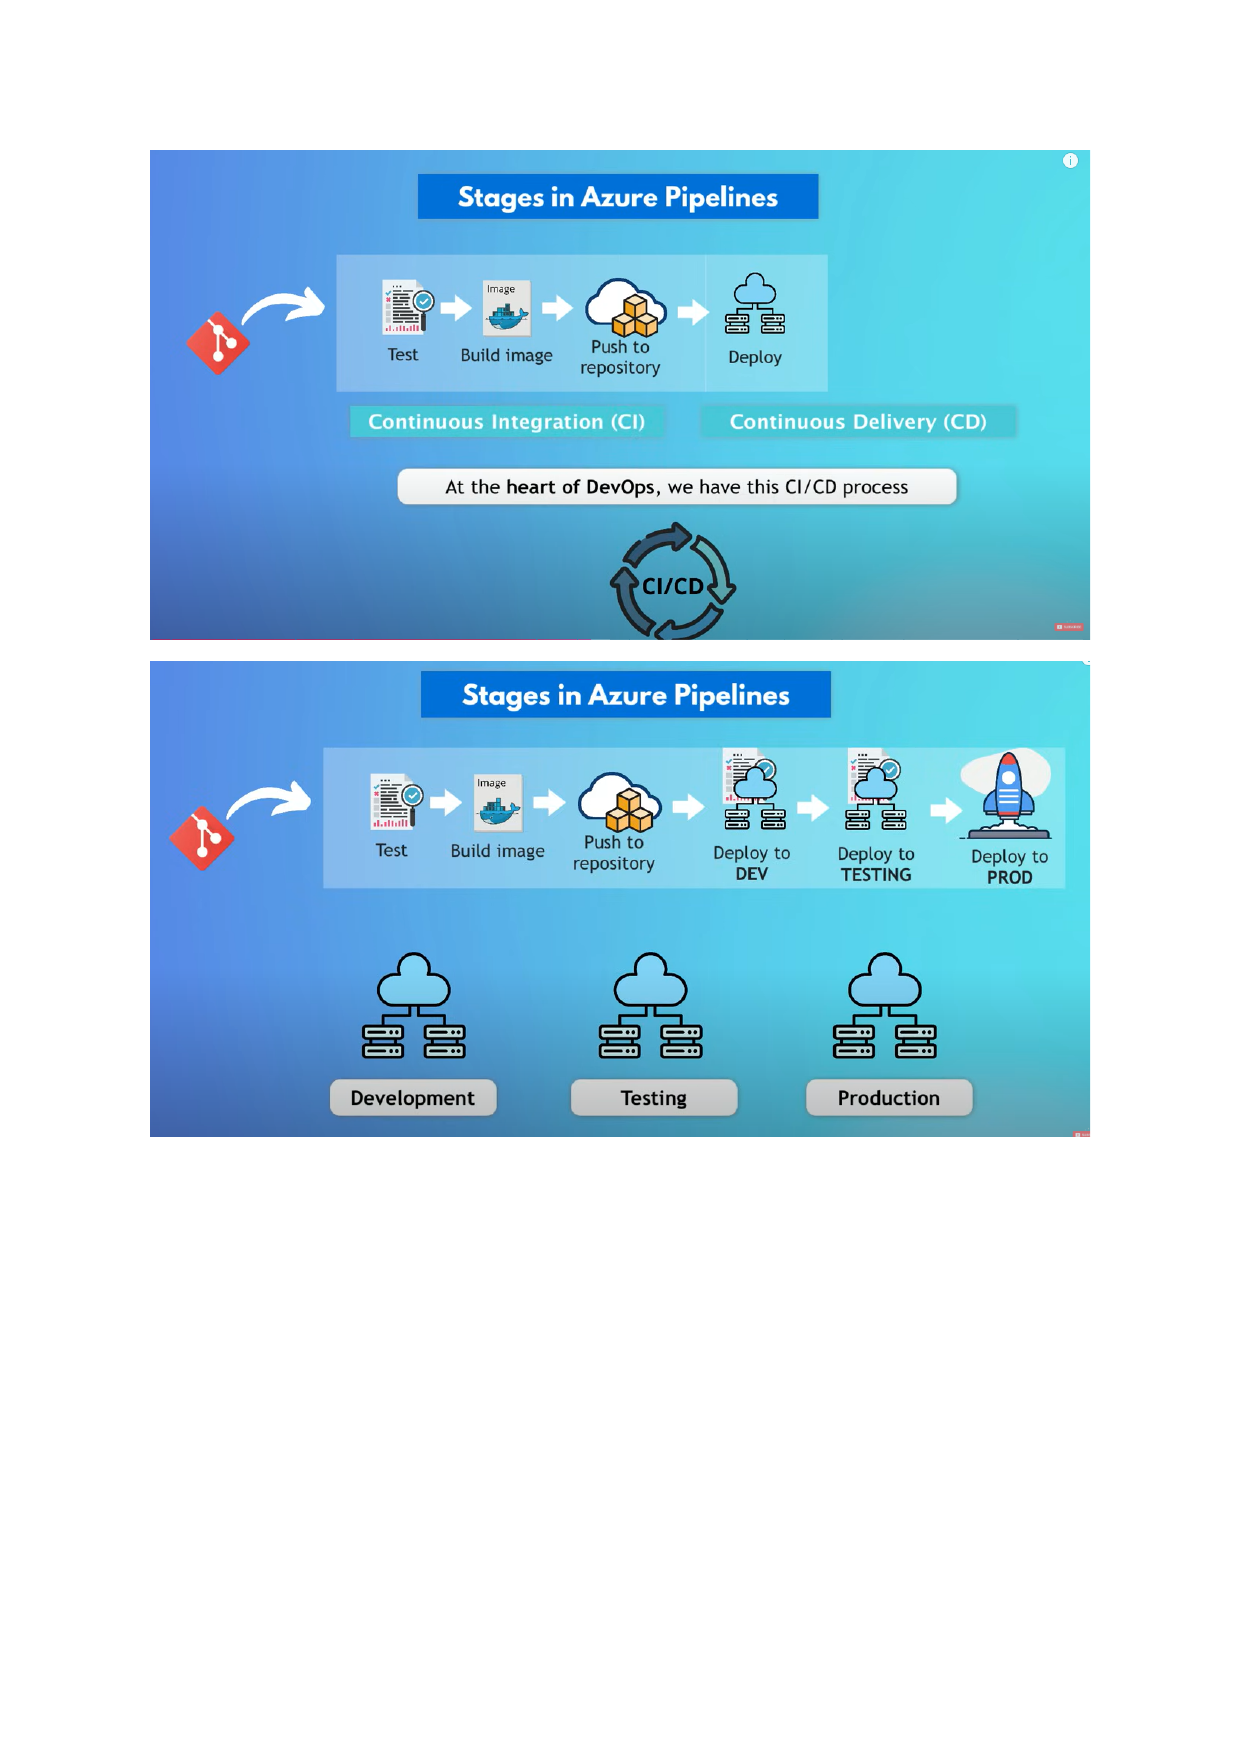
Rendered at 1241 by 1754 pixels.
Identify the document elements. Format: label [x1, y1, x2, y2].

picture [150, 661, 1091, 1137]
picture [150, 150, 1091, 640]
